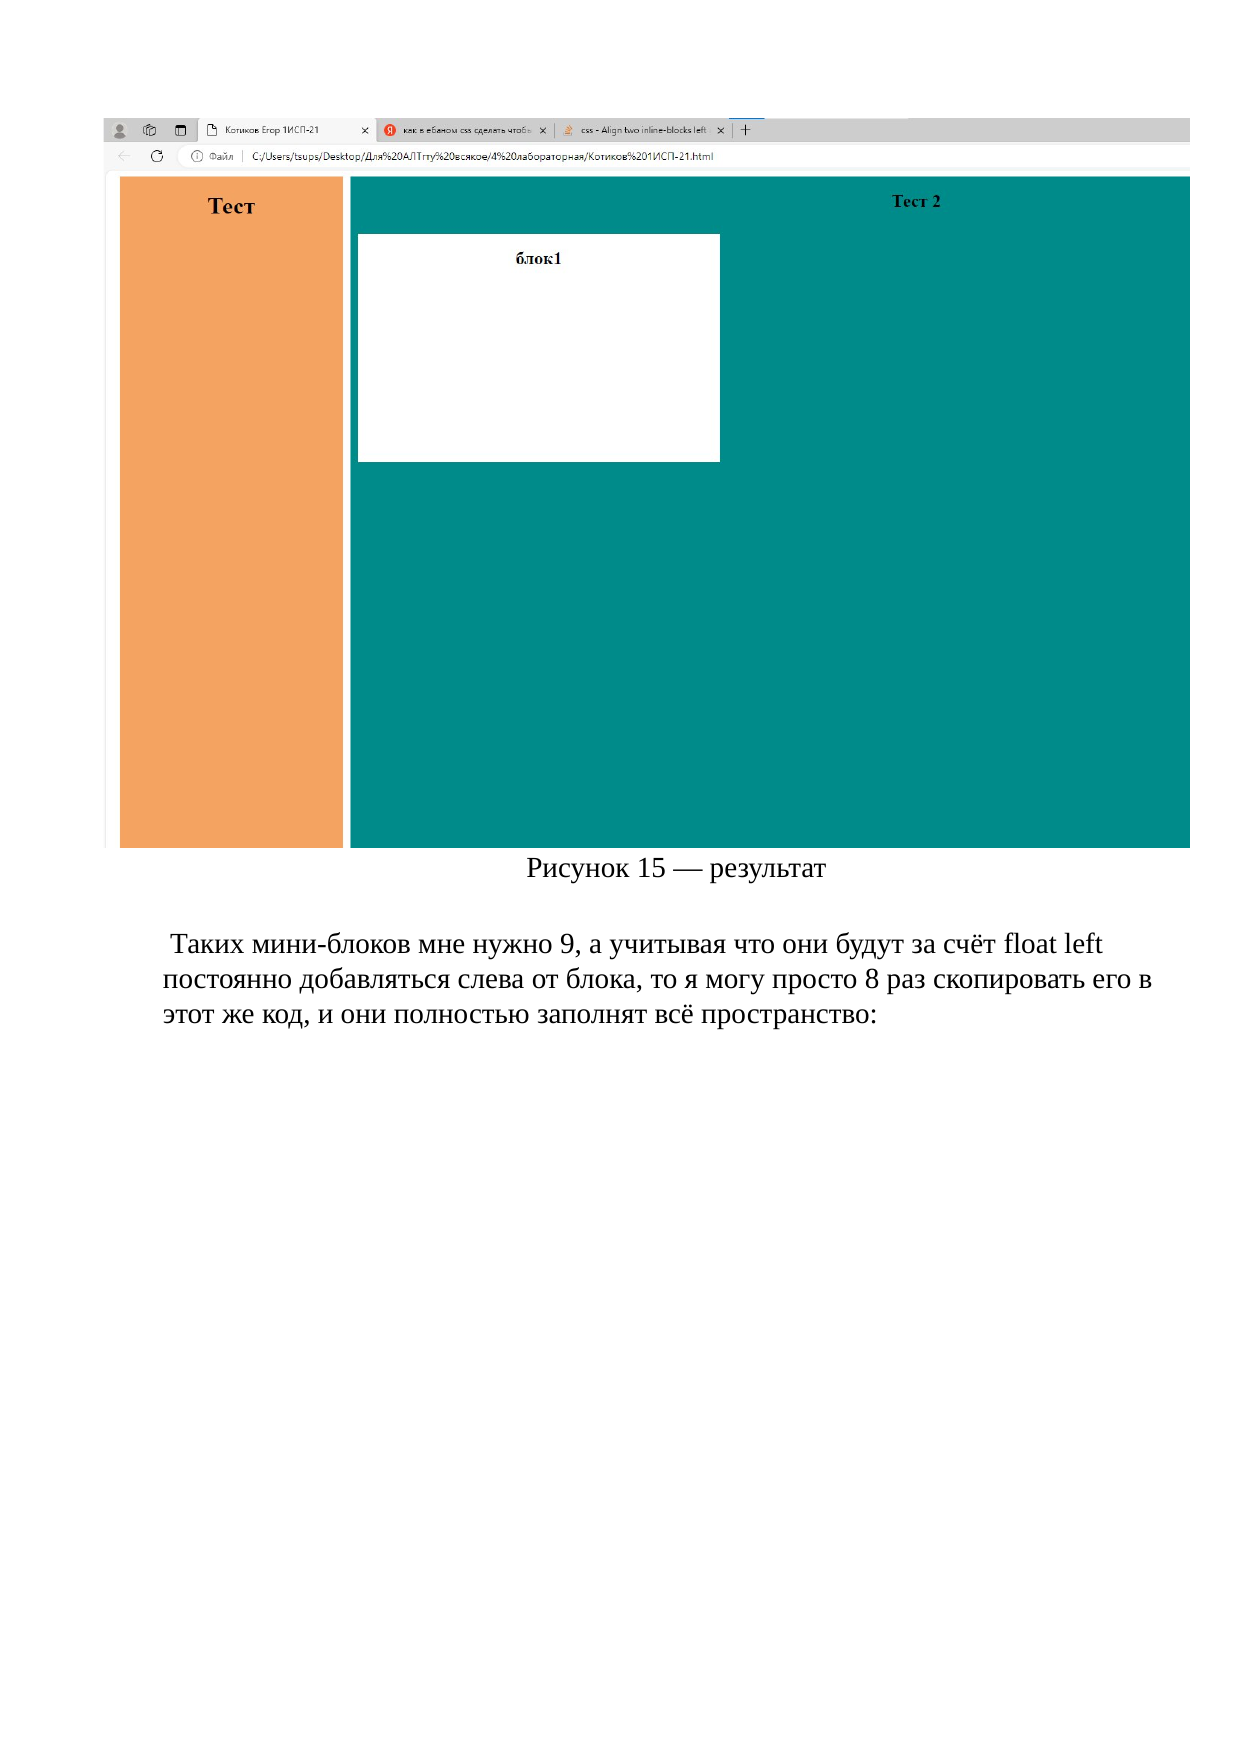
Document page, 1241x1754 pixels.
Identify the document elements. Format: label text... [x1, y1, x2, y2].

picture [103, 118, 1190, 848]
text Таких мини-блоков мне нужно 9, а учитывая что они будут за счёт float left постоянно добавляться слева от блока, то я могу просто 8 раз скопировать его в этот же код, и они полностью заполнят всё пространство: [163, 926, 1190, 1030]
text Рисунок 15 — результат [163, 848, 1190, 883]
